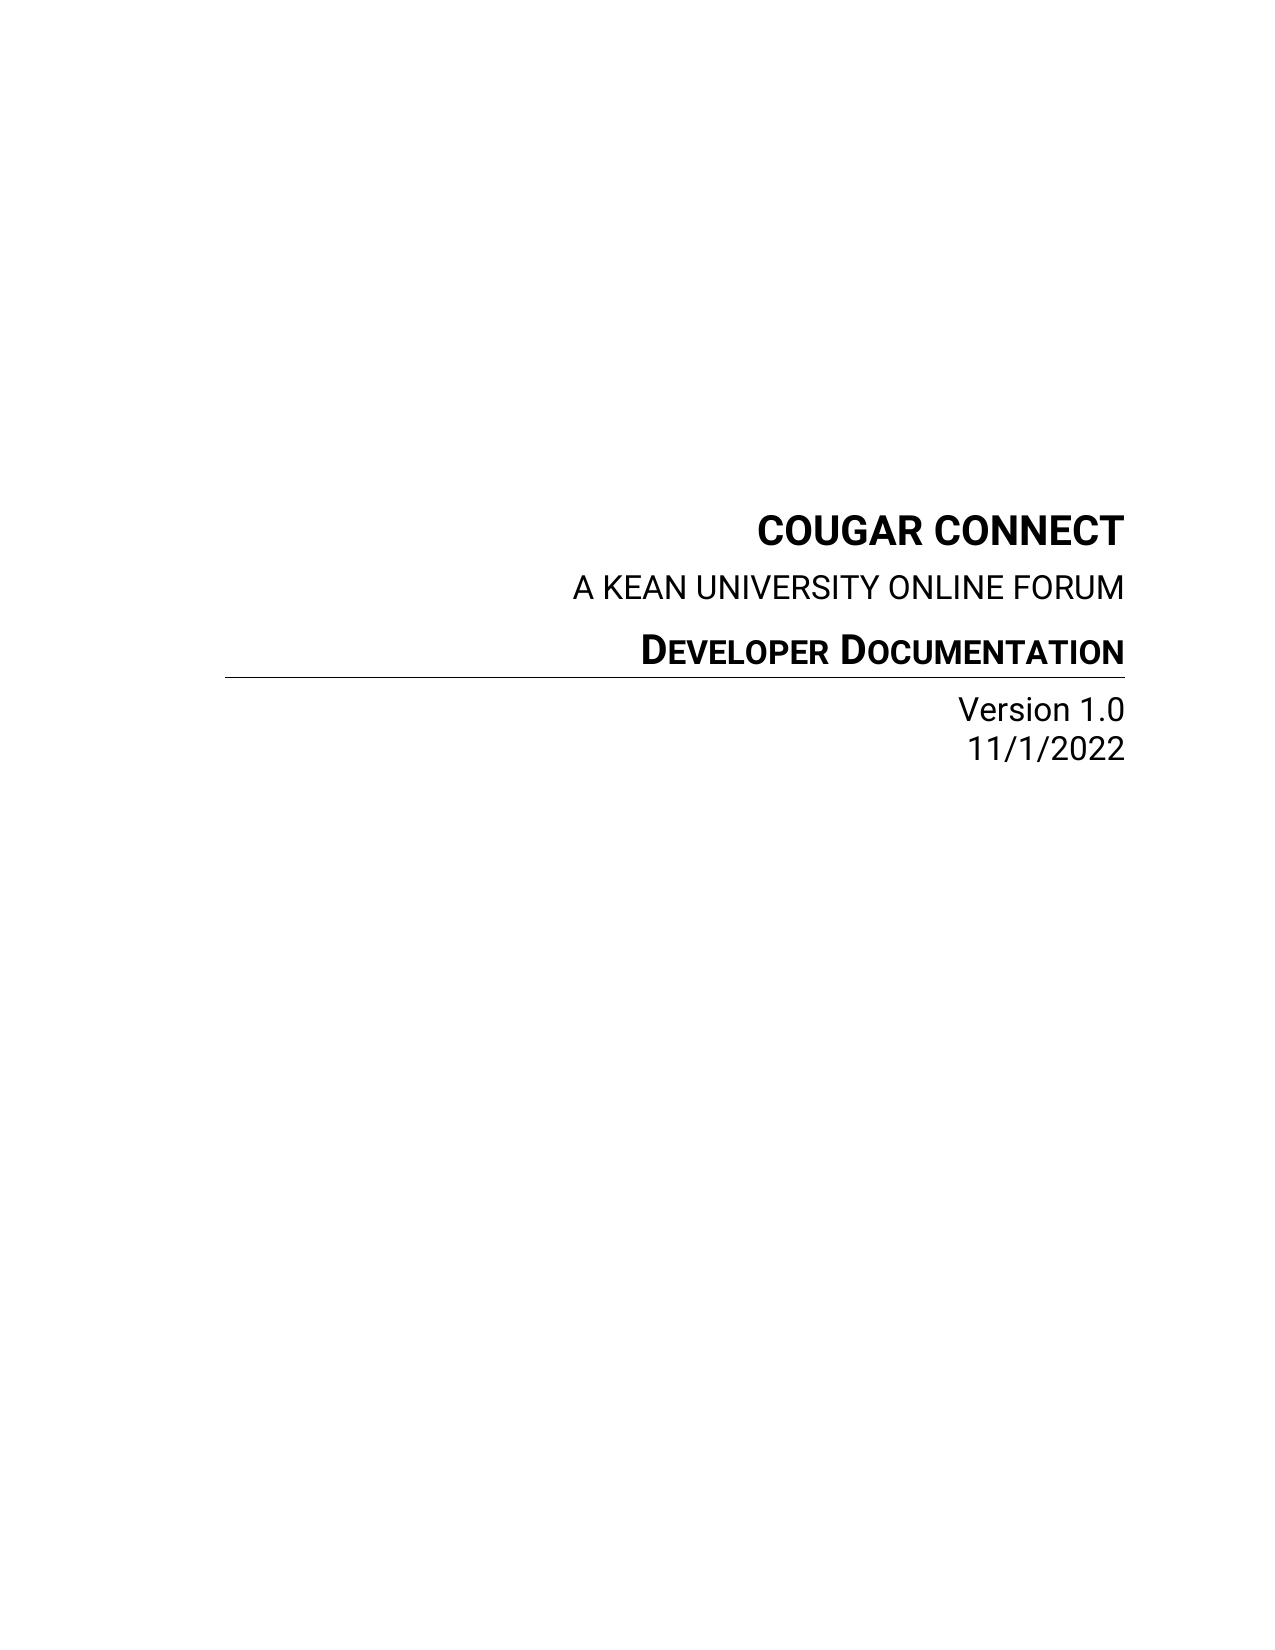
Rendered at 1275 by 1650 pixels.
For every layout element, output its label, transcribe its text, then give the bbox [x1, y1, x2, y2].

title COUGAR CONNECT [225, 507, 1125, 556]
subtitle A KEAN UNIVERSITY ONLINE FORUM [195, 568, 1125, 607]
text Version 1.0 [225, 690, 1125, 729]
title Developer Documentation [225, 626, 1125, 677]
text 11/1/2022 [225, 729, 1125, 768]
